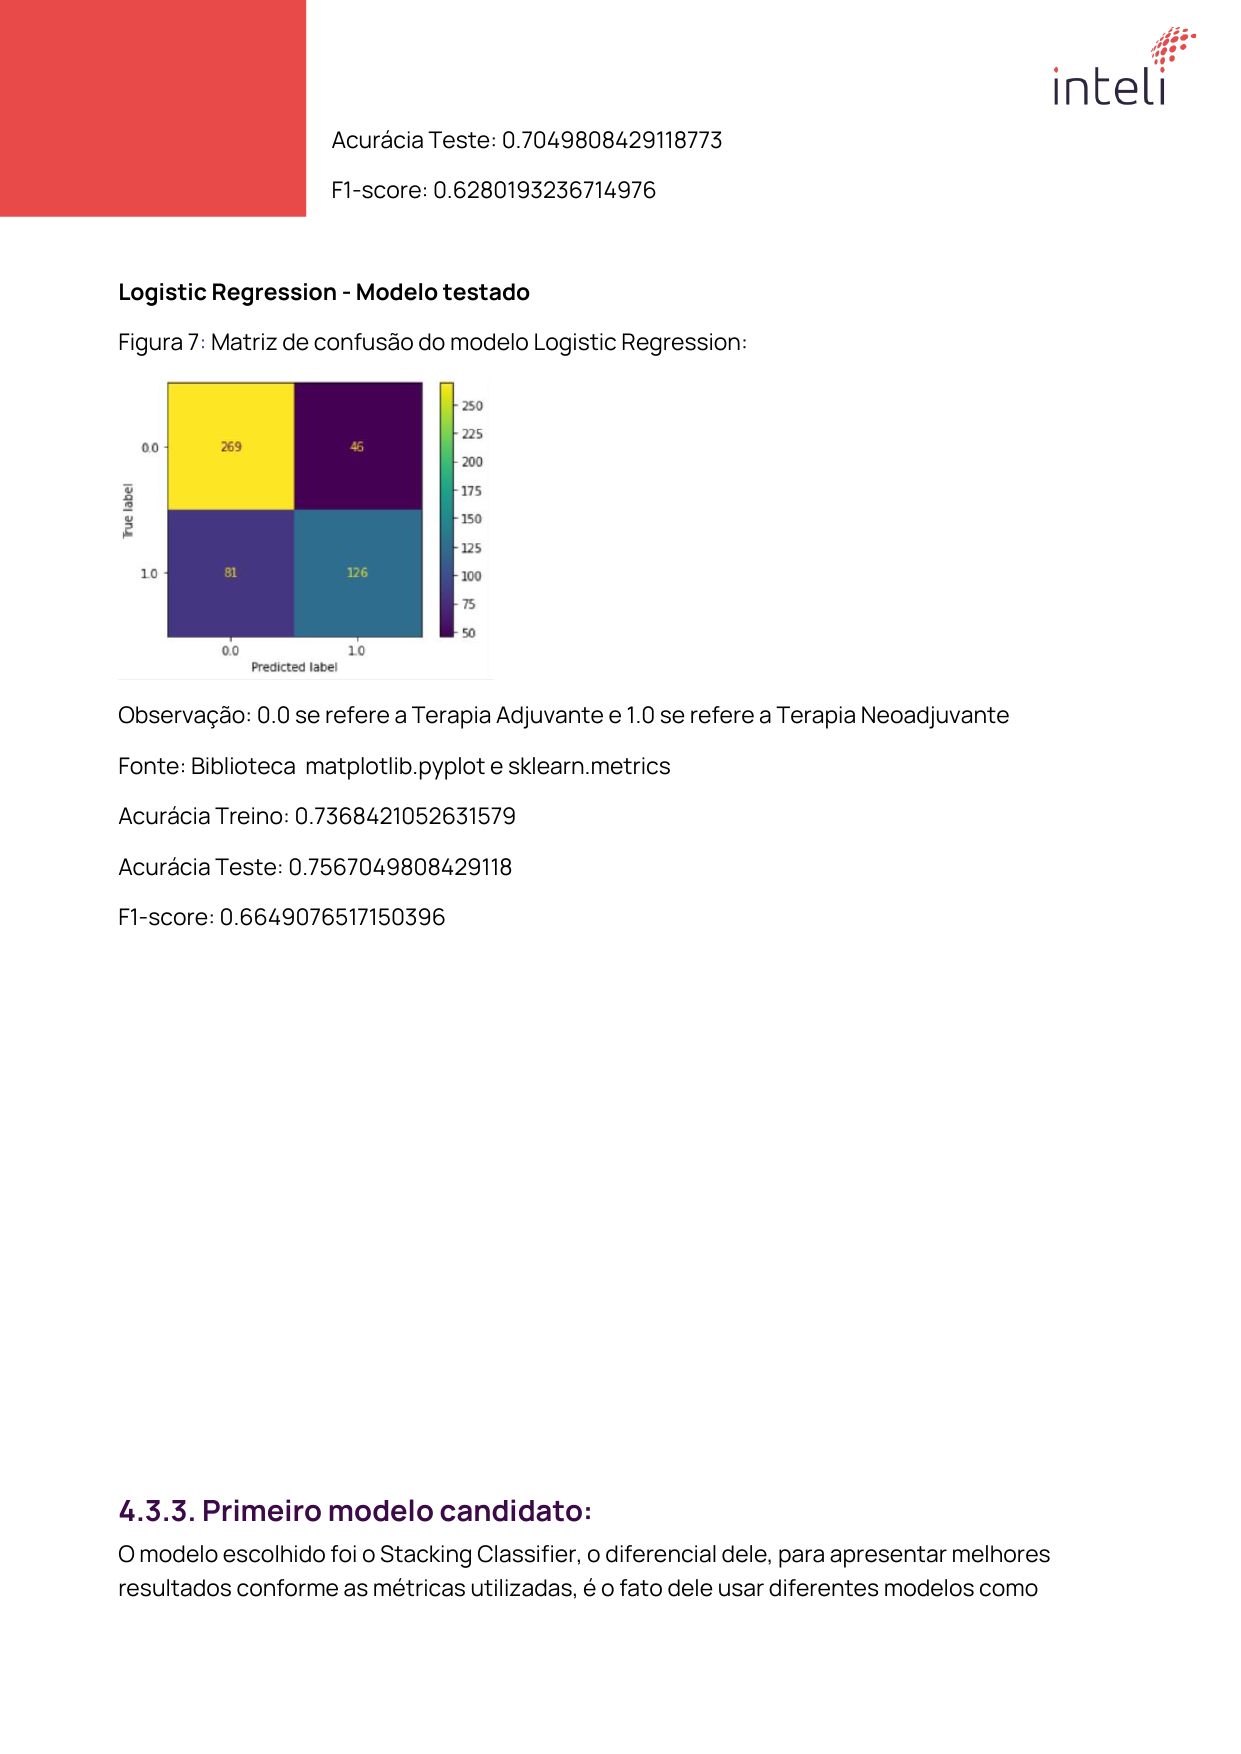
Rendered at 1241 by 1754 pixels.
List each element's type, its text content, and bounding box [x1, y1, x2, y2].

text F1-score: 0.6280193236714976 [118, 174, 1122, 206]
picture [1054, 27, 1197, 105]
text Observação: 0.0 se refere a Terapia Adjuvante e 1.0 se refere a Terapia Neoadjuvante [118, 699, 1122, 731]
text Acurácia Teste: 0.7567049808429118 [118, 851, 1122, 882]
text Acurácia Teste: 0.7049808429118773 [118, 124, 1122, 155]
picture [0, 0, 307, 217]
picture [118, 360, 494, 680]
subtitle 4.3.3. Primeiro modelo candidato: [118, 1490, 1122, 1530]
text Logistic Regression - Modelo testado [118, 276, 1122, 307]
text Acurácia Treino: 0.7368421052631579 [118, 800, 1122, 832]
text F1-score: 0.6649076517150396 [118, 901, 1122, 933]
text Fonte: Biblioteca matplotlib.pyplot e sklearn.metrics [118, 750, 1122, 781]
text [118, 1538, 1122, 1603]
